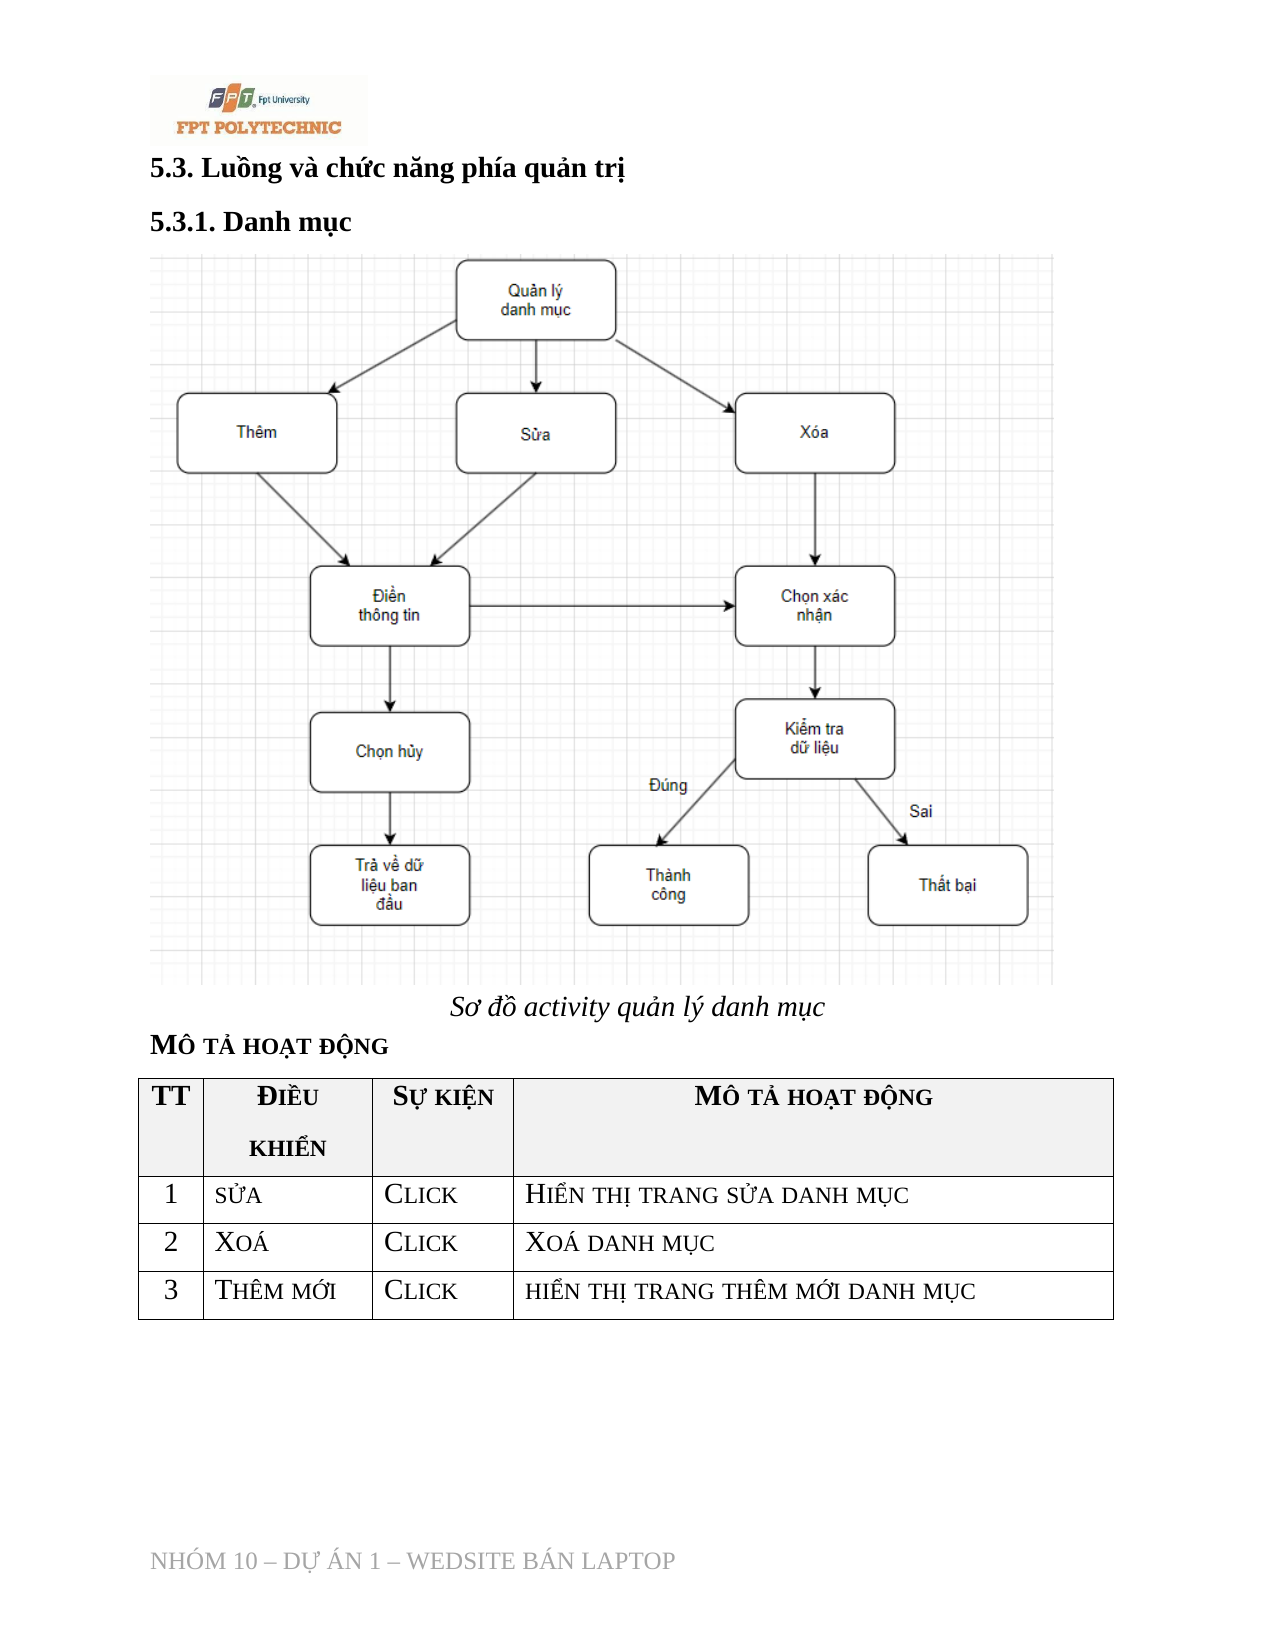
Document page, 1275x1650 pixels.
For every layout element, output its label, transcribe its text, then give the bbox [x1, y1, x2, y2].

picture [150, 254, 1054, 985]
table_cell Click [373, 1224, 513, 1271]
picture [150, 75, 368, 146]
table_cell Click [373, 1272, 513, 1319]
table_header Mô tả hoạt động [514, 1079, 1113, 1176]
subtitle 5.3. Luồng và chức năng phía quản trị [150, 150, 1125, 183]
table_header Sự kiện [373, 1079, 513, 1176]
table_header TT [139, 1079, 203, 1176]
table_cell 3 [139, 1272, 203, 1319]
table_cell hiển thị trang thêm mới danh mục [514, 1272, 1113, 1319]
table_cell Thêm mới [204, 1272, 372, 1319]
subtitle 5.3.1. Danh mục [150, 204, 1125, 238]
table_cell sửa [204, 1177, 372, 1223]
text Mô tả hoạt động [150, 1027, 1125, 1061]
text Sơ đồ activity quản lý danh mục [150, 989, 1125, 1022]
table_cell Click [373, 1177, 513, 1223]
table_cell Xoá [204, 1224, 372, 1271]
table_cell 2 [139, 1224, 203, 1271]
table_header Điều khiển [204, 1079, 372, 1176]
table_cell Hiển thị trang sửa danh mục [514, 1177, 1113, 1223]
table_cell Xoá danh mục [514, 1224, 1113, 1271]
table_cell 1 [139, 1177, 203, 1223]
